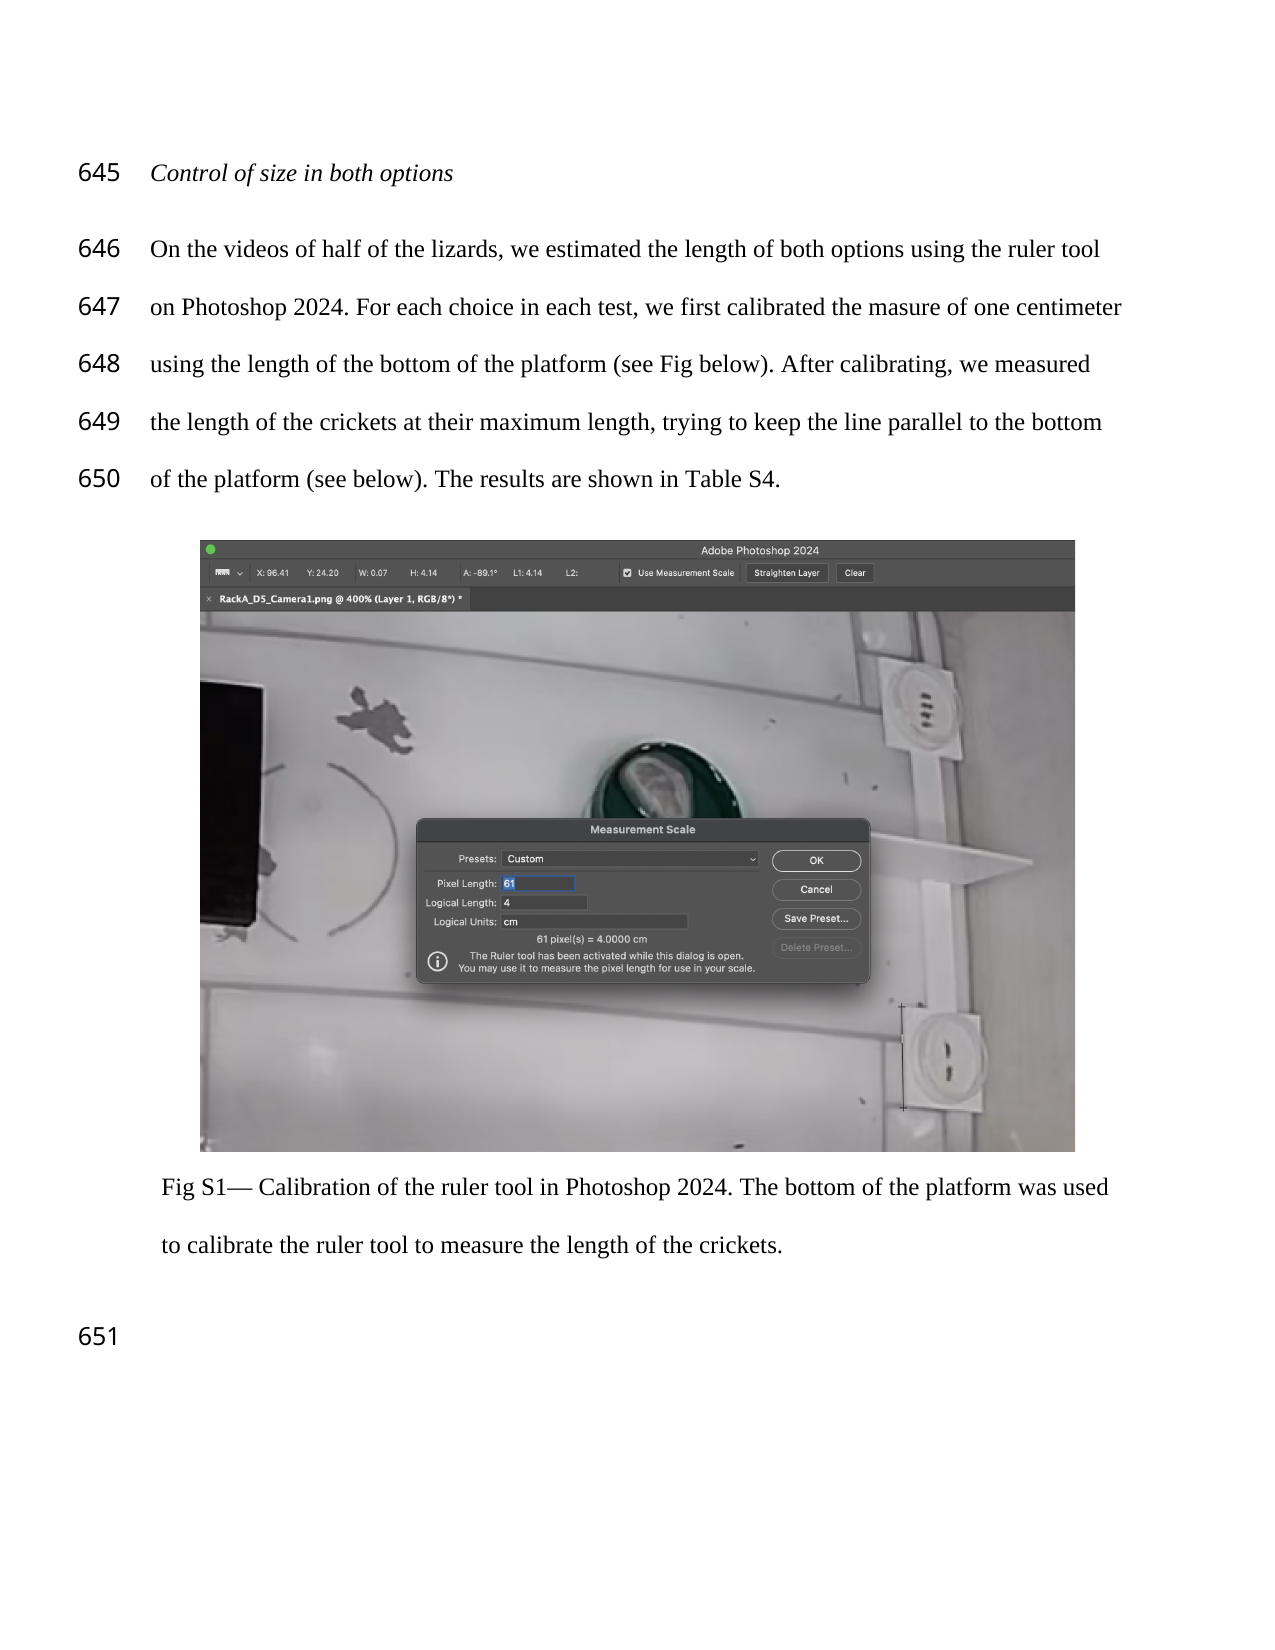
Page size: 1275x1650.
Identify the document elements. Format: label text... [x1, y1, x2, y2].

picture [200, 540, 1075, 1152]
text On the videos of half of the lizards, we estimated the length of both options using the ruler tool on Photoshop 2024. For each choice in each test, we first calibrated the masure of one centimeter using the length of the bottom of the platform (see Fig below). After calibrating, we measured the length of the crickets at their maximum length, trying to keep the line parallel to the bottom of the platform (see below). The results are shown in Table S4. [150, 234, 1125, 493]
subtitle Control of size in both options [150, 158, 1125, 187]
table_header Fig S1— Calibration of the ruler tool in Photoshop 2024. The bottom of the platform was used to calibrate the ruler tool to measure the length of the crickets. [150, 541, 1125, 1299]
